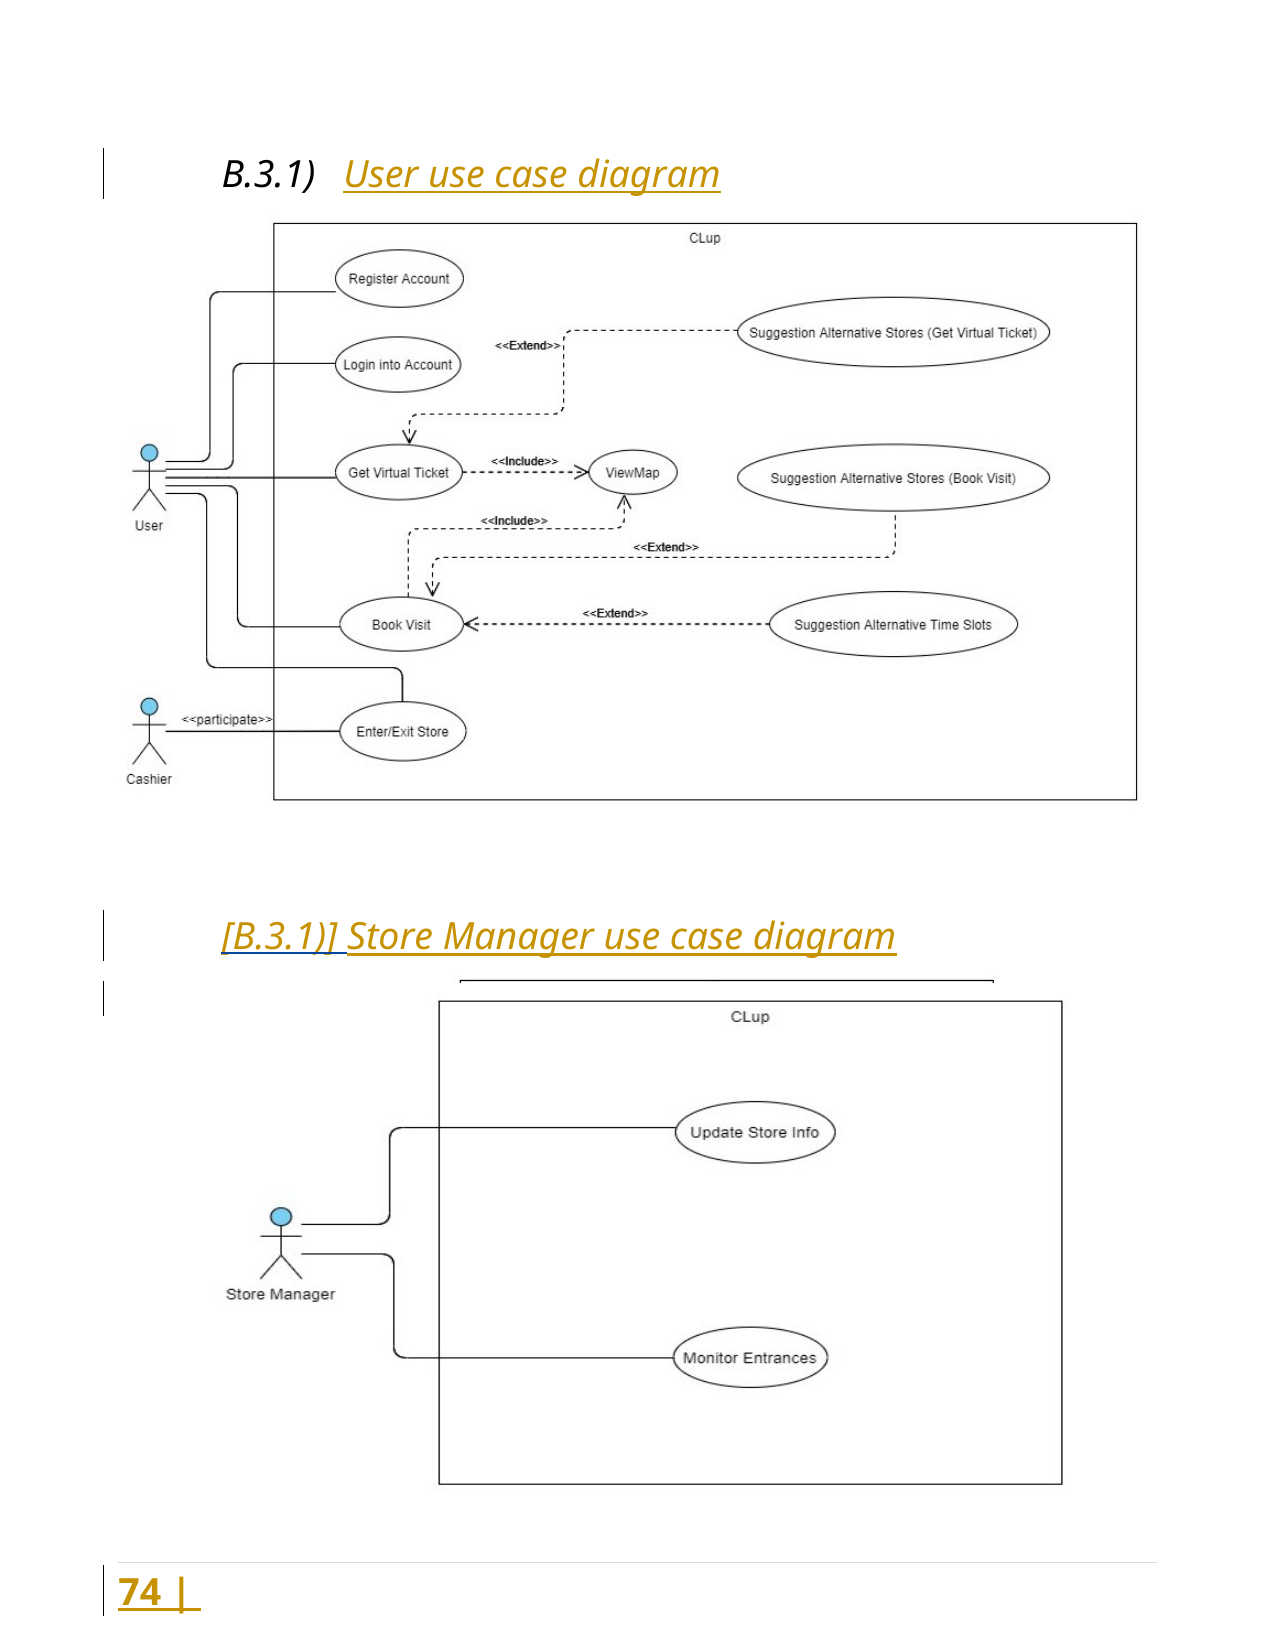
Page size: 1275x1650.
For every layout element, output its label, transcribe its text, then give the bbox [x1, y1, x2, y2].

picture [205, 961, 1070, 1505]
list User use case diagram [221, 148, 1157, 199]
list Store Manager use case diagram [221, 909, 1157, 961]
picture [118, 202, 1175, 817]
